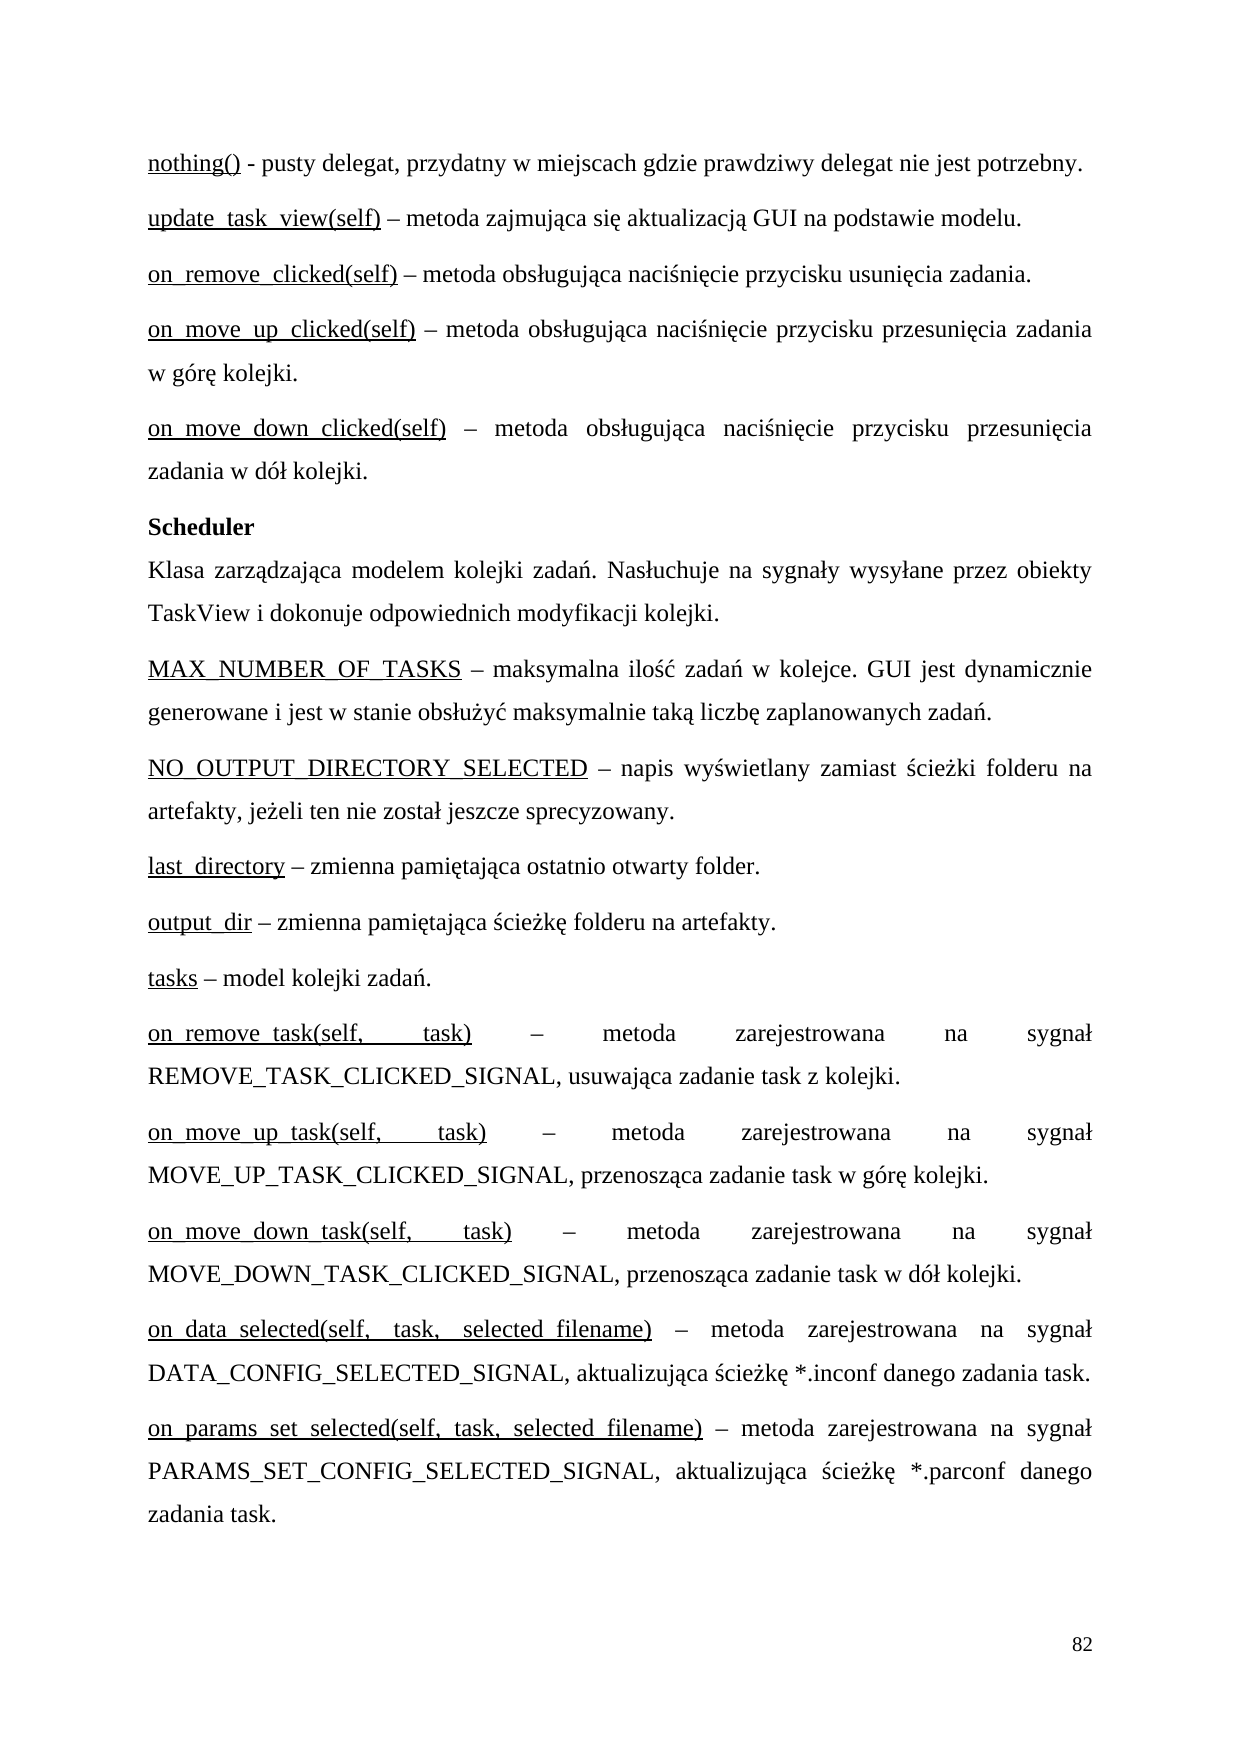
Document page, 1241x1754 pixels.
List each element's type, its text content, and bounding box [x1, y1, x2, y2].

text nothing() - pusty delegat, przydatny w miejscach gdzie prawdziwy delegat nie jest potrzebny. [148, 148, 1093, 176]
text on_remove_task(self, task) – metoda zarejestrowana na sygnał REMOVE_TASK_CLICKED_SIGNAL, usuwająca zadanie task z kolejki. [148, 1018, 1093, 1090]
text MAX_NUMBER_OF_TASKS – maksymalna ilość zadań w kolejce. GUI jest dynamicznie generowane i jest w stanie obsłużyć maksymalnie taką liczbę zaplanowanych zadań. [148, 654, 1093, 726]
text output_dir – zmienna pamiętająca ścieżkę folderu na artefakty. [148, 907, 1093, 936]
text last_directory – zmienna pamiętająca ostatnio otwarty folder. [148, 851, 1093, 880]
text NO_OUTPUT_DIRECTORY_SELECTED – napis wyświetlany zamiast ścieżki folderu na artefakty, jeżeli ten nie został jeszcze sprecyzowany. [148, 753, 1093, 824]
text Scheduler [148, 512, 1093, 541]
text on_move_up_task(self, task) – metoda zarejestrowana na sygnał MOVE_UP_TASK_CLICKED_SIGNAL, przenosząca zadanie task w górę kolejki. [148, 1117, 1093, 1189]
text tasks – model kolejki zadań. [148, 963, 1093, 991]
text on_move_down_task(self, task) – metoda zarejestrowana na sygnał MOVE_DOWN_TASK_CLICKED_SIGNAL, przenosząca zadanie task w dół kolejki. [148, 1216, 1093, 1288]
text on_move_up_clicked(self) – metoda obsługująca naciśnięcie przycisku przesunięcia zadania w górę kolejki. [148, 314, 1093, 386]
text on_move_down_clicked(self) – metoda obsługująca naciśnięcie przycisku przesunięcia zadania w dół kolejki. [148, 413, 1093, 485]
text update_task_view(self) – metoda zajmująca się aktualizacją GUI na podstawie modelu. [148, 203, 1093, 232]
text on_remove_clicked(self) – metoda obsługująca naciśnięcie przycisku usunięcia zadania. [148, 259, 1093, 288]
text on_data_selected(self, task, selected_filename) – metoda zarejestrowana na sygnał DATA_CONFIG_SELECTED_SIGNAL, aktualizująca ścieżkę *.inconf danego zadania task. [148, 1314, 1093, 1386]
text on_params_set_selected(self, task, selected_filename) – metoda zarejestrowana na sygnał PARAMS_SET_CONFIG_SELECTED_SIGNAL, aktualizująca ścieżkę *.parconf danego zadania task. [148, 1413, 1093, 1528]
text Klasa zarządzająca modelem kolejki zadań. Nasłuchuje na sygnały wysyłane przez obiekty TaskView i dokonuje odpowiednich modyfikacji kolejki. [148, 555, 1093, 627]
